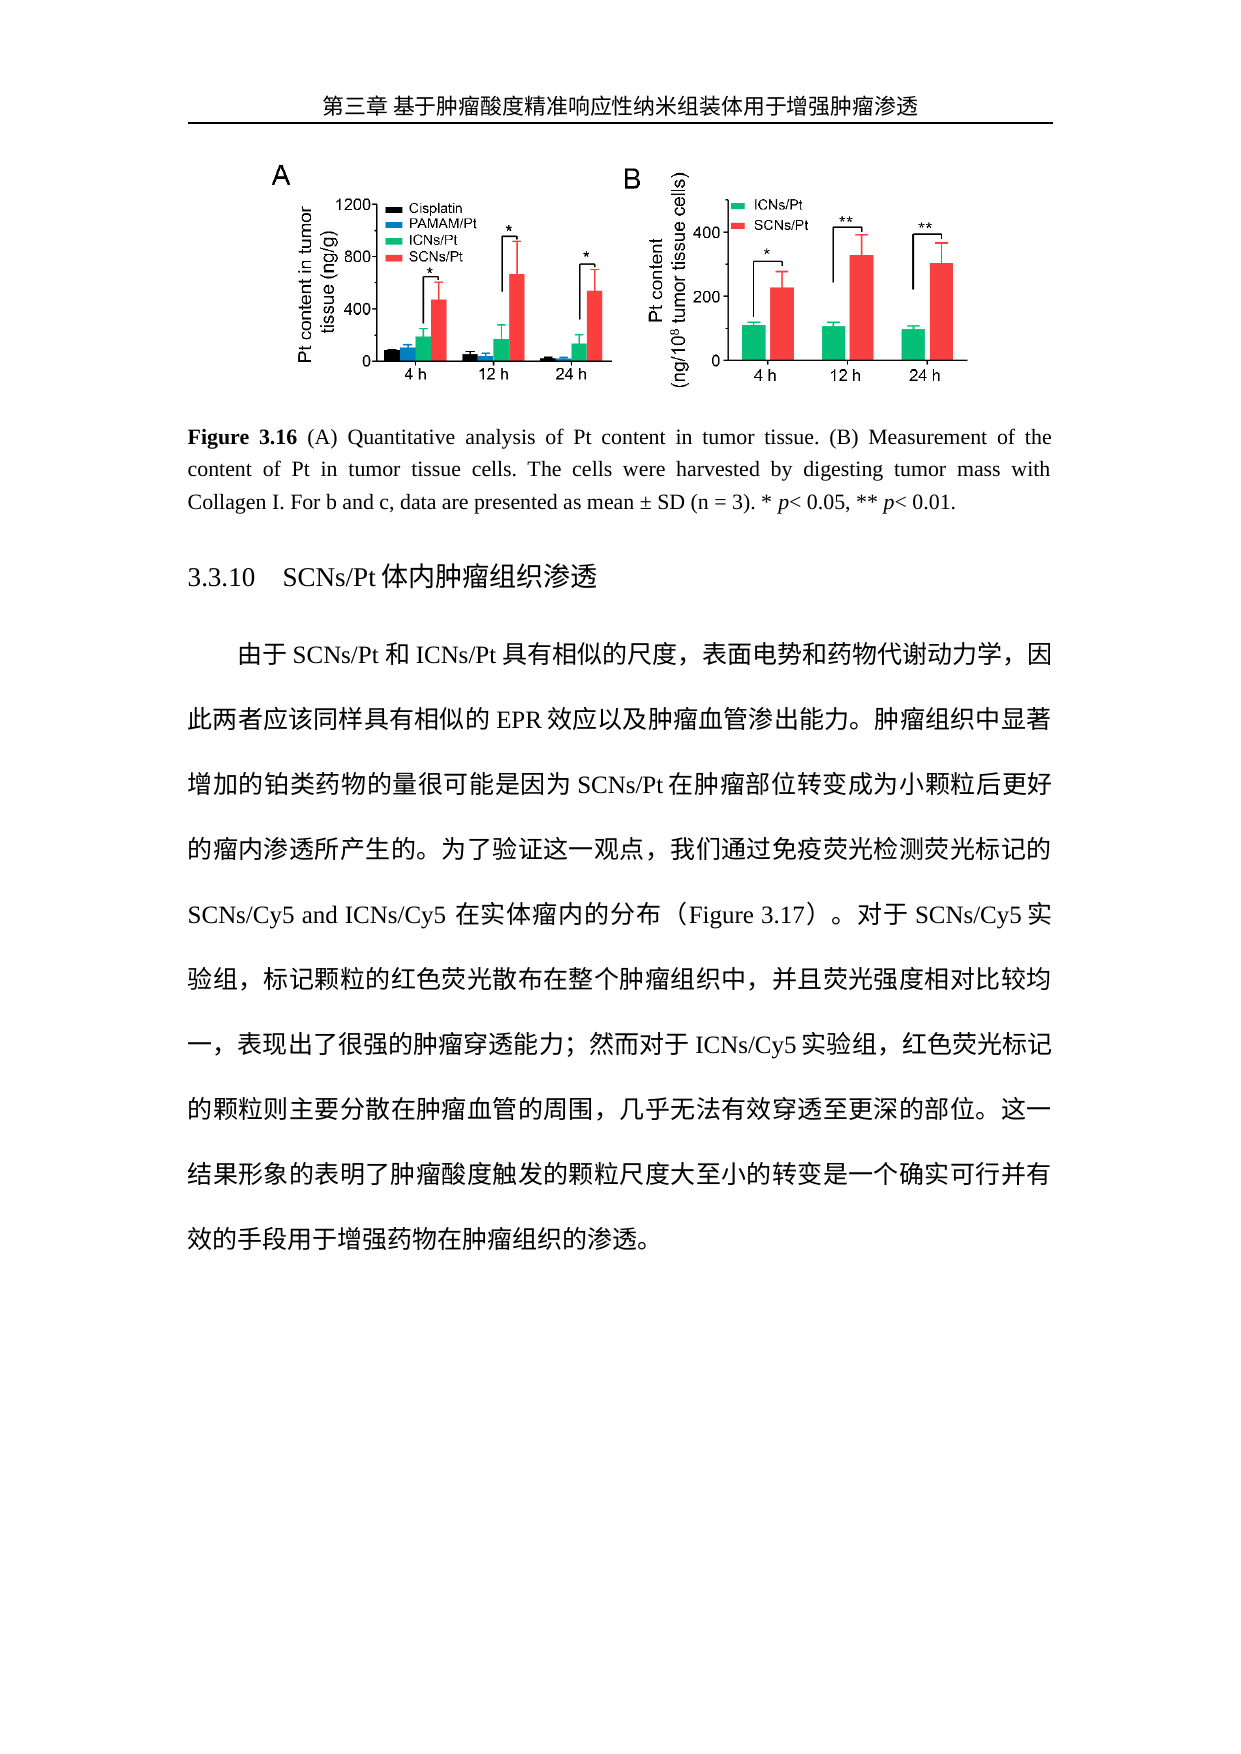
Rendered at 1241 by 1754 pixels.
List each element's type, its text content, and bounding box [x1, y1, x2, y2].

text 由于SCNs/Pt 和 ICNs/Pt 具有相似的尺度，表面电势和药物代谢动力学，因此两者应该同样具有相似的EPR效应以及肿瘤血管渗出能力。肿瘤组织中显著增加的铂类药物的量很可能是因为SCNs/Pt在肿瘤部位转变成为小颗粒后更好的瘤内渗透所产生的。为了验证这一观点，我们通过免疫荧光检测荧光标记的SCNs/Cy5 and ICNs/Cy5 在实体瘤内的分布（Figure 3.17）。对于SCNs/Cy5实验组，标记颗粒的红色荧光散布在整个肿瘤组织中，并且荧光强度相对比较均一，表现出了很强的肿瘤穿透能力；然而对于ICNs/Cy5实验组，红色荧光标记的颗粒则主要分散在肿瘤血管的周围，几乎无法有效穿透至更深的部位。这一结果形象的表明了肿瘤酸度触发的颗粒尺度大至小的转变是一个确实可行并有效的手段用于增强药物在肿瘤组织的渗透。 [187, 620, 1053, 1270]
picture [266, 160, 974, 397]
text Figure 3.16 (A) Quantitative analysis of Pt content in tumor tissue. (B) Measurement of the content of Pt in tumor tissue cells. The cells were harvested by digesting tumor mass with Collagen I. For b and c, data are presented as mean ± SD (n = 3). * p< 0.05, ** p< 0.01. [187, 420, 1053, 518]
subtitle 3.3.10 SCNs/Pt体内肿瘤组织渗透 [187, 543, 1053, 608]
